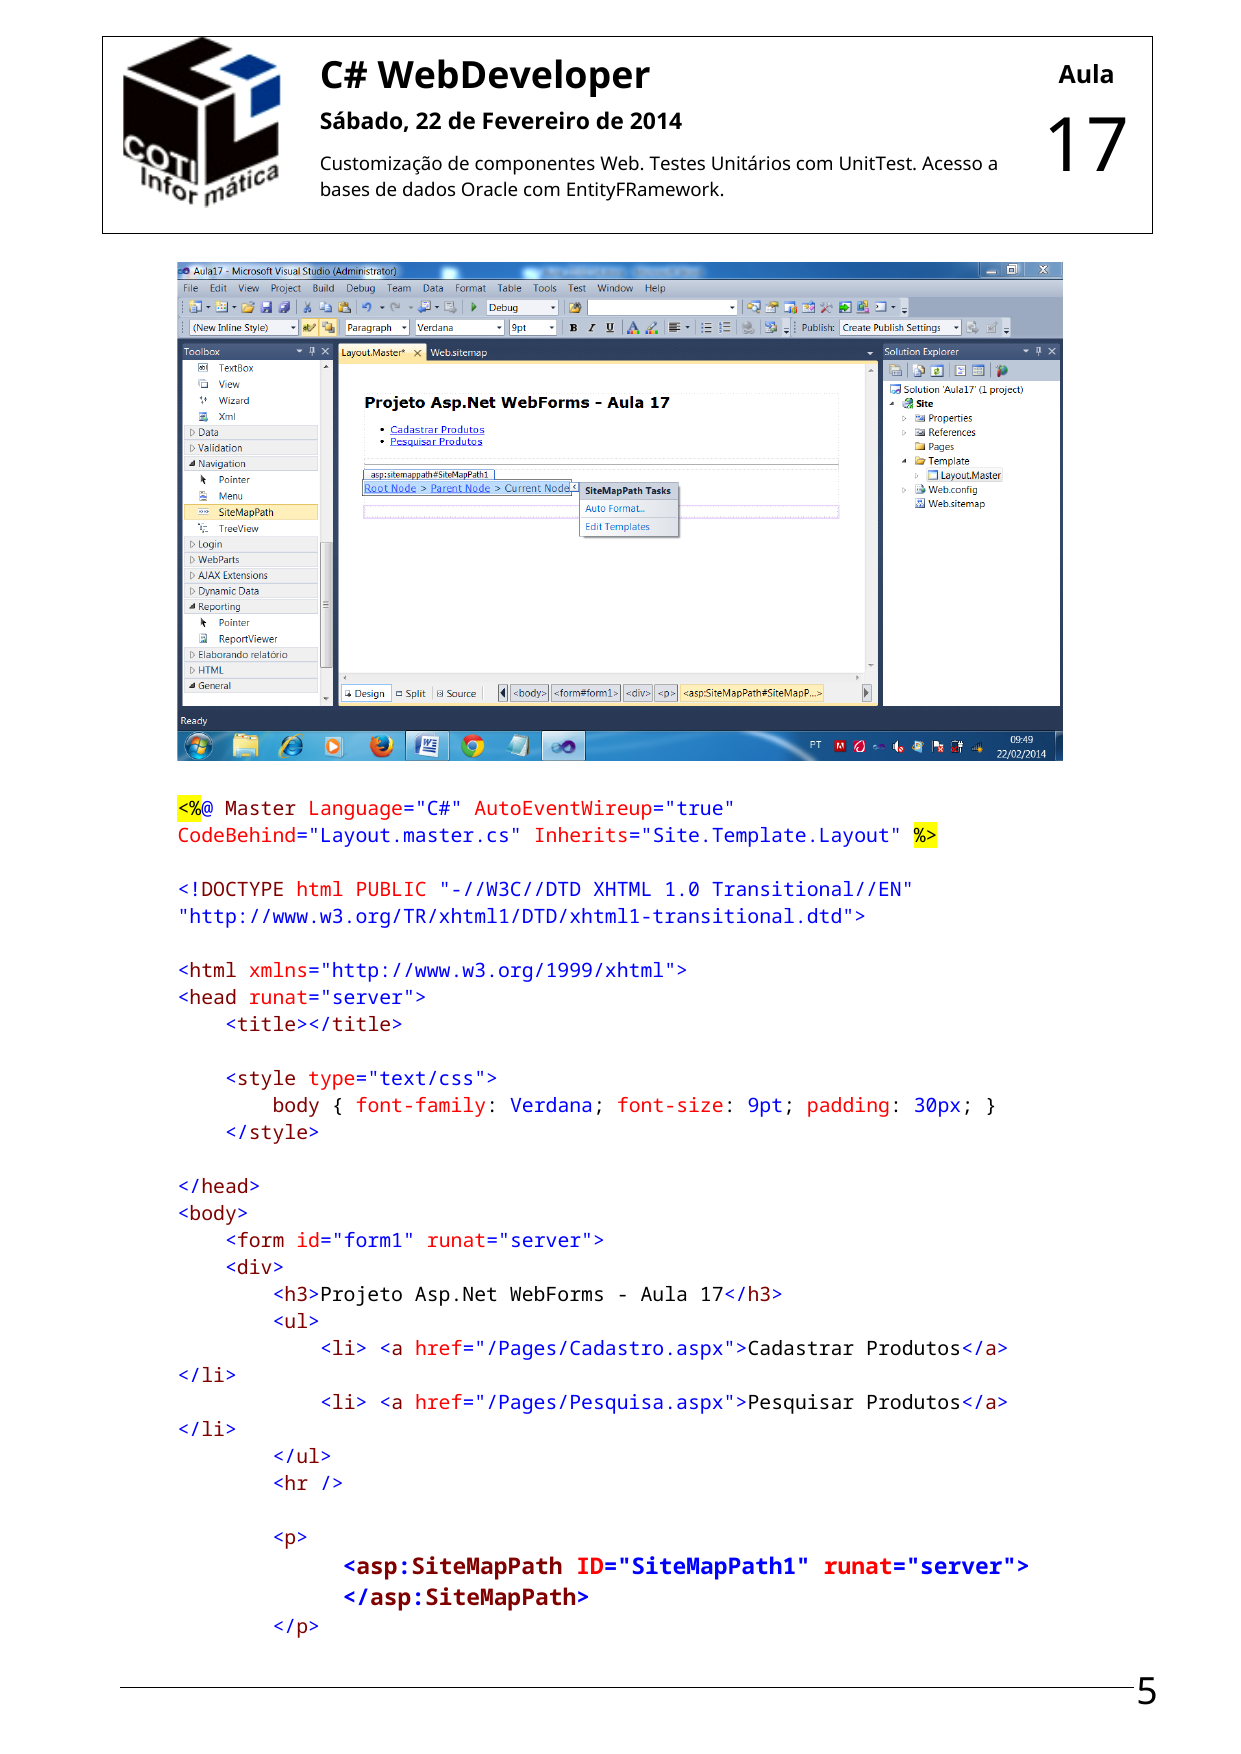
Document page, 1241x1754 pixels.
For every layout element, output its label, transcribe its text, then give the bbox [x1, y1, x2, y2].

text </p> [177, 1612, 1063, 1639]
text </style> [177, 1118, 1063, 1145]
text body { font-family: Verdana; font-size: 9pt; padding: 30px; } [177, 1091, 1063, 1118]
text <title></title> [177, 1010, 1063, 1037]
text <head runat="server"> [177, 983, 1063, 1010]
text <ul> [177, 1307, 1063, 1334]
text <div> [177, 1253, 1063, 1280]
text <body> [177, 1199, 1063, 1226]
text <html xmlns="http://www.w3.org/1999/xhtml"> [177, 956, 1063, 983]
text </head> [177, 1172, 1063, 1199]
picture [177, 262, 1063, 761]
text </asp:SiteMapPath> [177, 1581, 1063, 1612]
text <%@ Master Language="C#" AutoEventWireup="true" CodeBehind="Layout.master.cs" Inherits="Site.Template.Layout" %> [177, 794, 1063, 848]
text </ul> [177, 1442, 1063, 1469]
text <style type="text/css"> [177, 1064, 1063, 1091]
text <hr /> [177, 1469, 1063, 1496]
text <h3>Projeto Asp.Net WebForms - Aula 17</h3> [177, 1280, 1063, 1307]
text <asp:SiteMapPath ID="SiteMapPath1" runat="server"> [177, 1550, 1063, 1581]
text <li> <a href="/Pages/Cadastro.aspx">Cadastrar Produtos</a> </li> [177, 1334, 1063, 1388]
text <!DOCTYPE html PUBLIC "-//W3C//DTD XHTML 1.0 Transitional//EN" "http://www.w3.org/TR/xhtml1/DTD/xhtml1-transitional.dtd"> [177, 876, 1063, 929]
text <p> [177, 1523, 1063, 1550]
text <li> <a href="/Pages/Pesquisa.aspx">Pesquisar Produtos</a> </li> [177, 1388, 1063, 1442]
text <form id="form1" runat="server"> [177, 1226, 1063, 1253]
